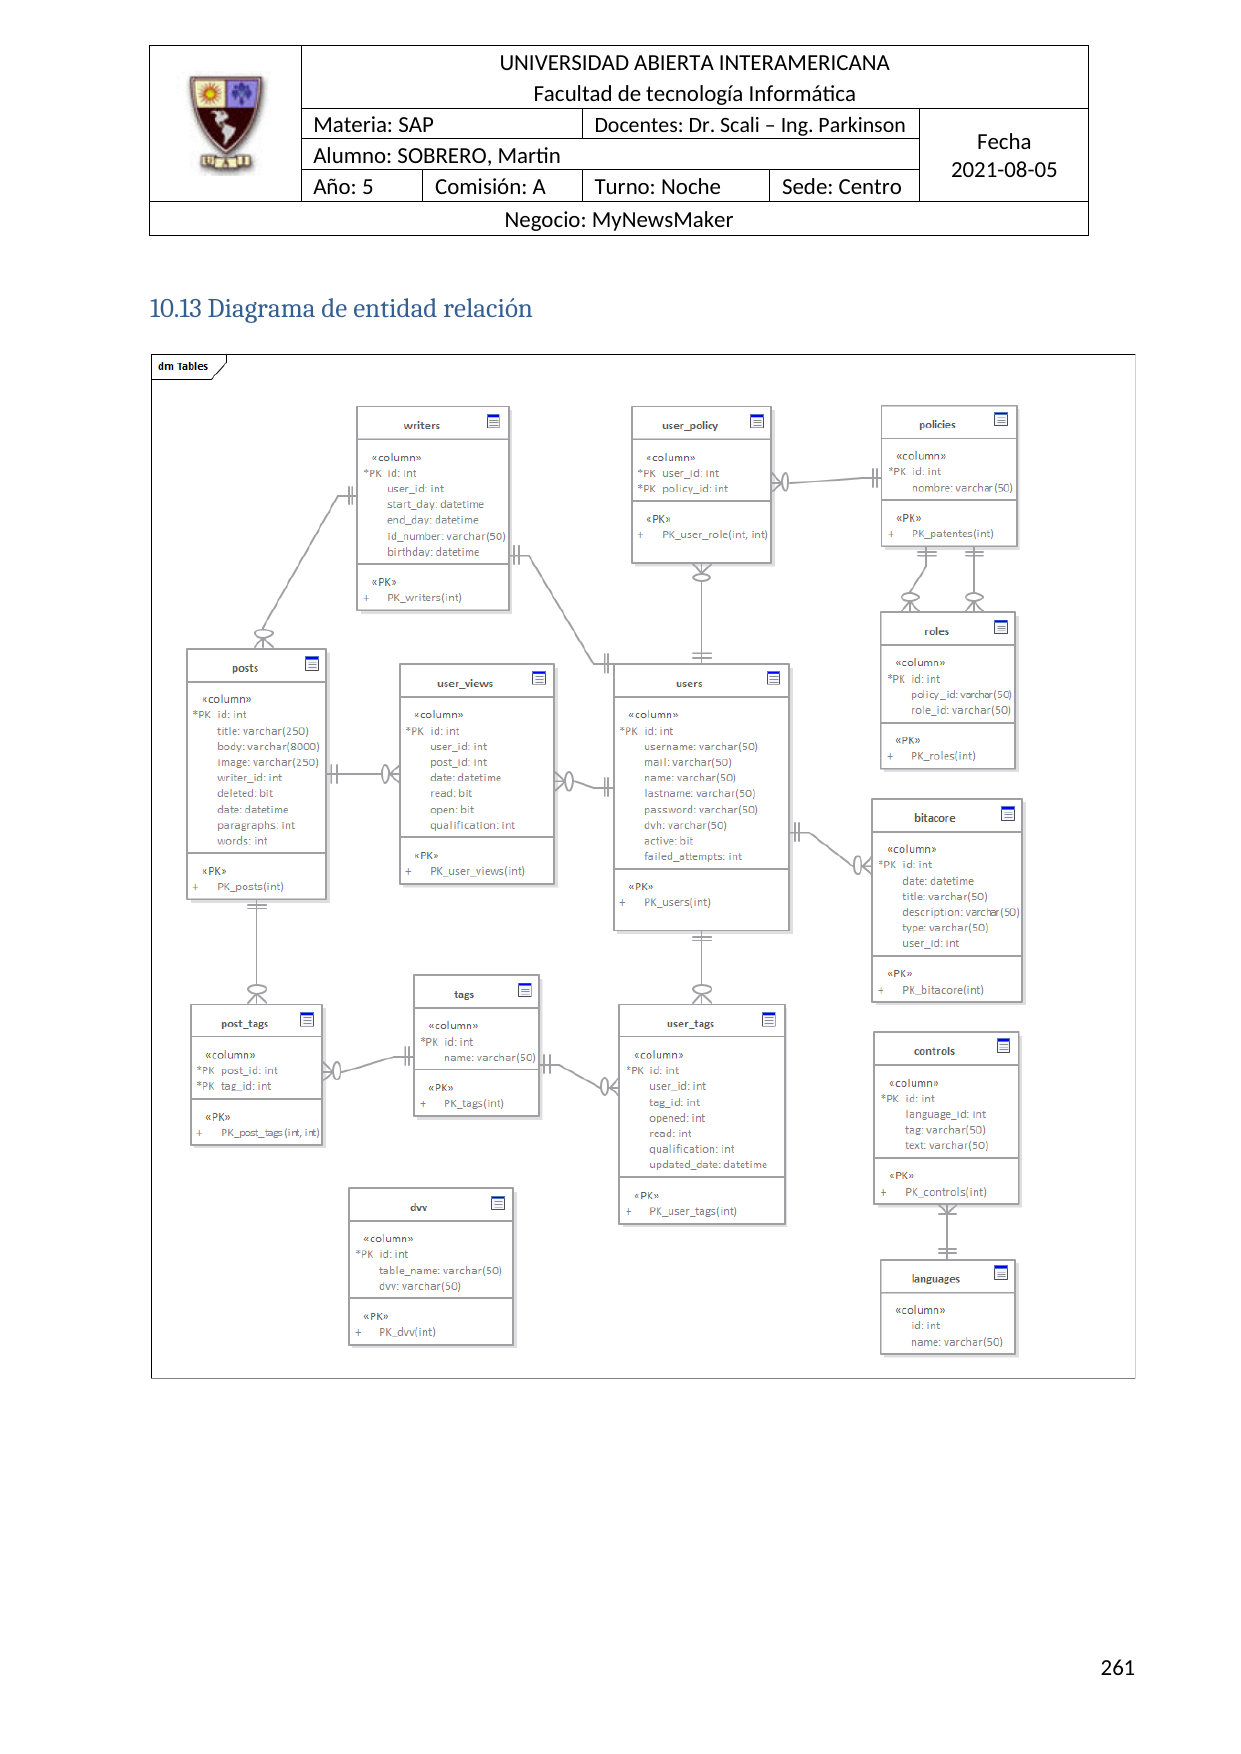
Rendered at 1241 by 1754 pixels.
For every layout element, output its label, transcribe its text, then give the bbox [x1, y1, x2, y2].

subtitle 10.13 Diagrama de entidad relación [150, 293, 1135, 324]
picture [175, 67, 276, 181]
picture [150, 353, 1136, 1379]
